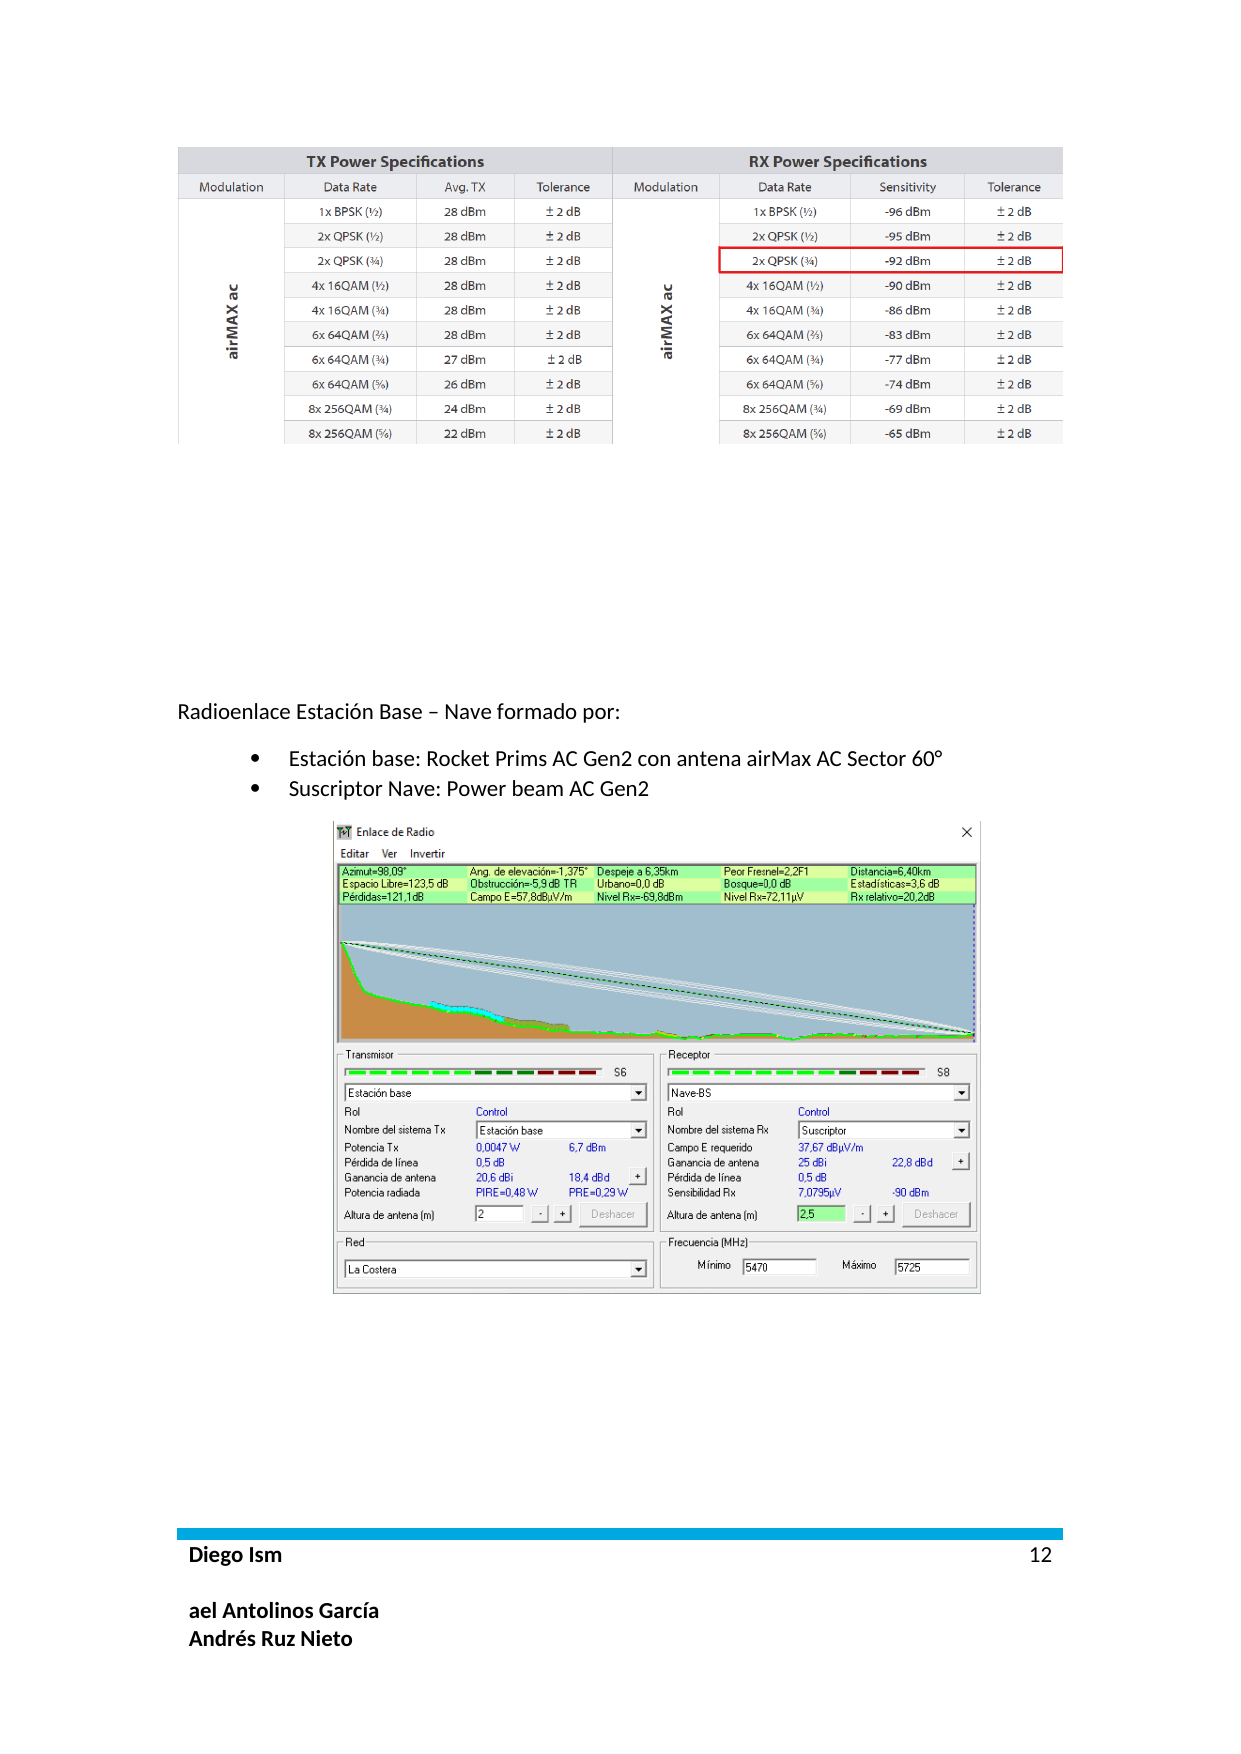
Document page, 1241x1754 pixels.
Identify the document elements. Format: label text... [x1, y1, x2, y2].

list Suscriptor Nave: Power beam AC Gen2 [251, 774, 1063, 802]
text Radioenlace Estación Base – Nave formado por: [177, 697, 1063, 725]
picture [333, 821, 981, 1294]
list Estación base: Rocket Prims AC Gen2 con antena airMax AC Sector 60° [251, 744, 1063, 772]
picture [177, 147, 1063, 444]
